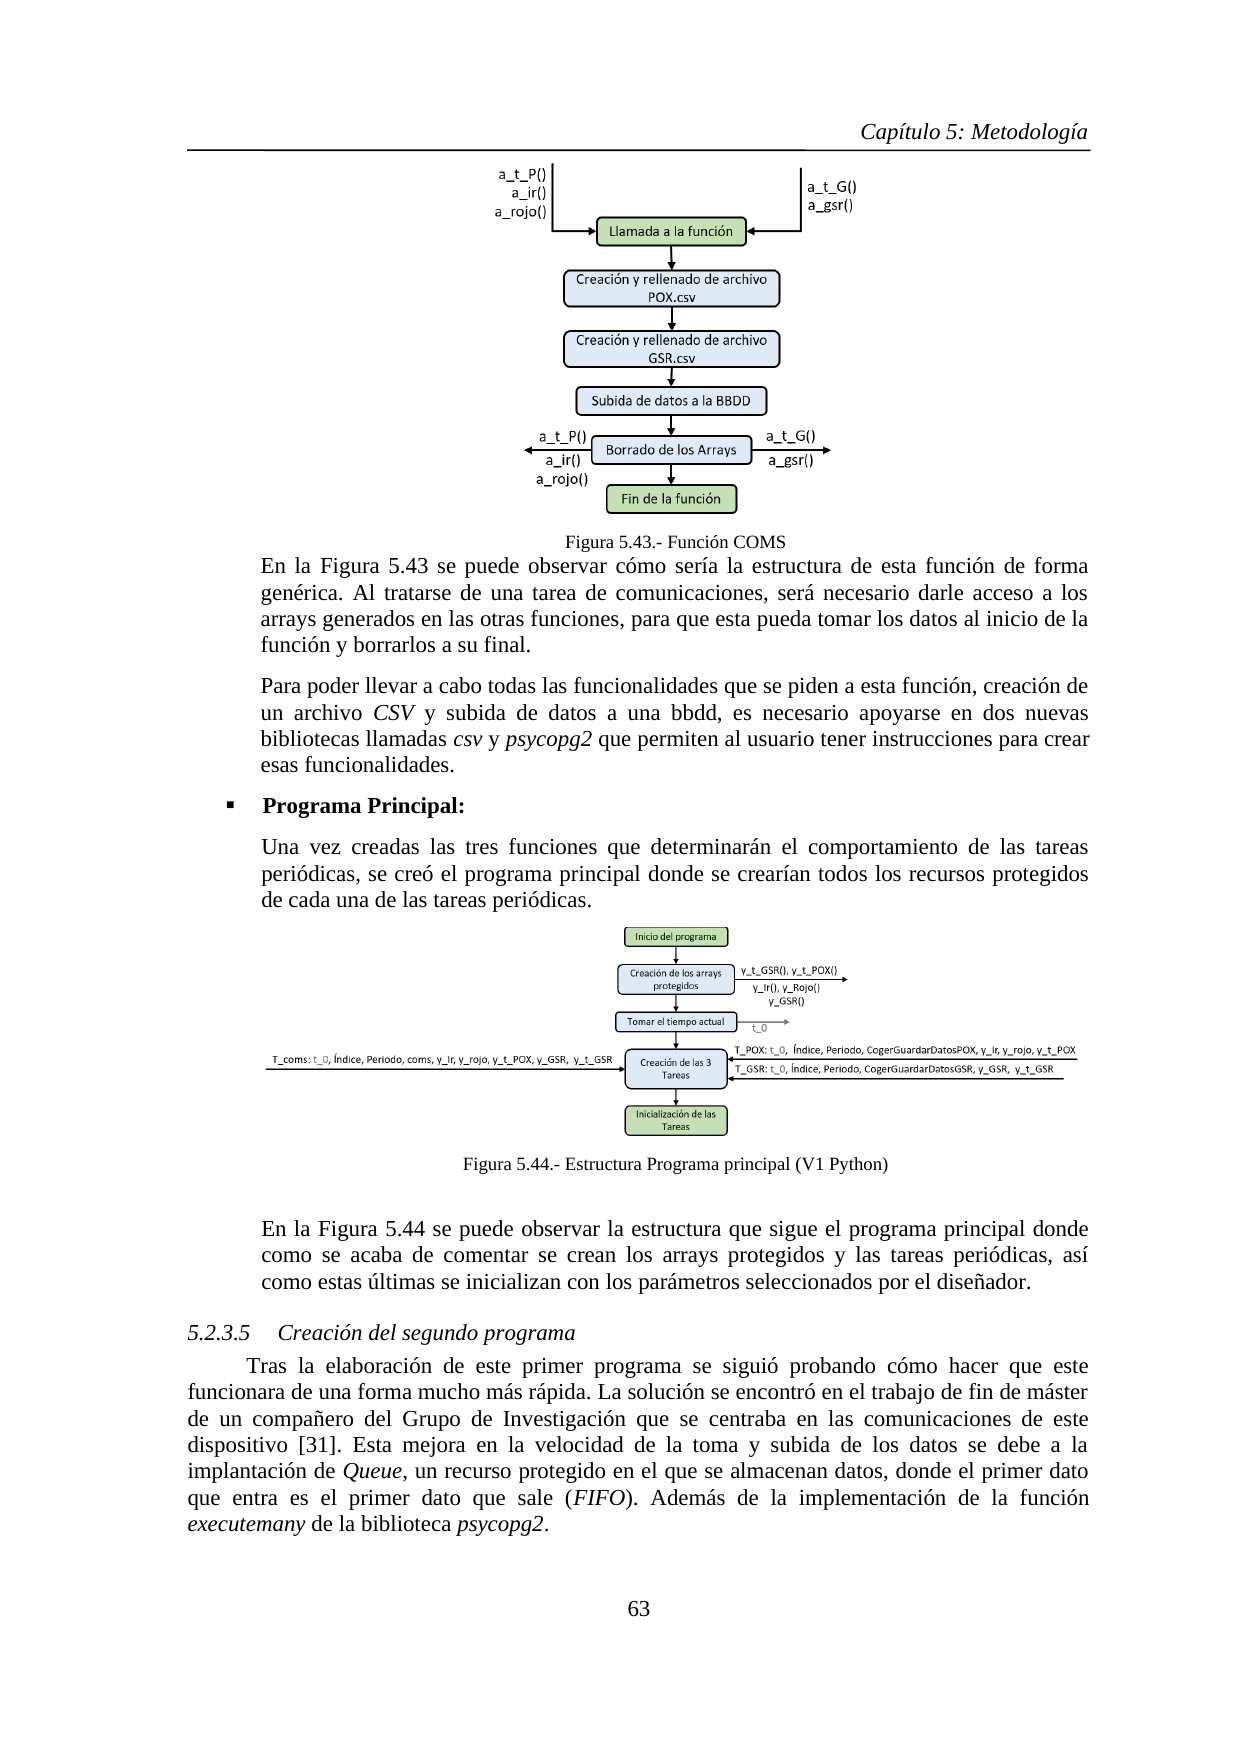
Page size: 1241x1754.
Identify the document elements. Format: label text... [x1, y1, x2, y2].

text Figura 5.32.- Función COMS [187, 531, 1090, 552]
text Figura 5.33.- Estructura Programa principal (V1 Python) [187, 1153, 1090, 1174]
list Programa Principal: [225, 792, 1090, 819]
text Para poder llevar a cabo todas las funcionalidades que se piden a esta función, creación de un archivo CSV y subida de datos a una bbdd, es necesario apoyarse en dos nuevas bibliotecas llamadas csv y psycopg2 que permiten al usuario tener instrucciones para crear esas funcionalidades. [260, 672, 1090, 778]
text Una vez creadas las tres funciones que determinarán el comportamiento de las tareas periódicas, se creó el programa principal donde se crearían todos los recursos protegidos de cada una de las tareas periódicas. [261, 833, 1090, 912]
picture [265, 927, 1087, 1139]
subtitle Creación del segundo programa [187, 1319, 1090, 1346]
picture [484, 159, 867, 517]
text Tras la elaboración de este primer programa se siguió probando cómo hacer que este funcionara de una forma mucho más rápida. La solución se encontró en el trabajo de fin de máster de un compañero del Grupo de Investigación que se centraba en las comunicaciones de este dispositivo . Esta mejora en la velocidad de la toma y subida de los datos se debe a la implantación de Queue, un recurso protegido en el que se almacenan datos, donde el primer dato que entra es el primer dato que sale (FIFO). Además de la implementación de la función executemany de la biblioteca psycopg2. [187, 1352, 1090, 1536]
